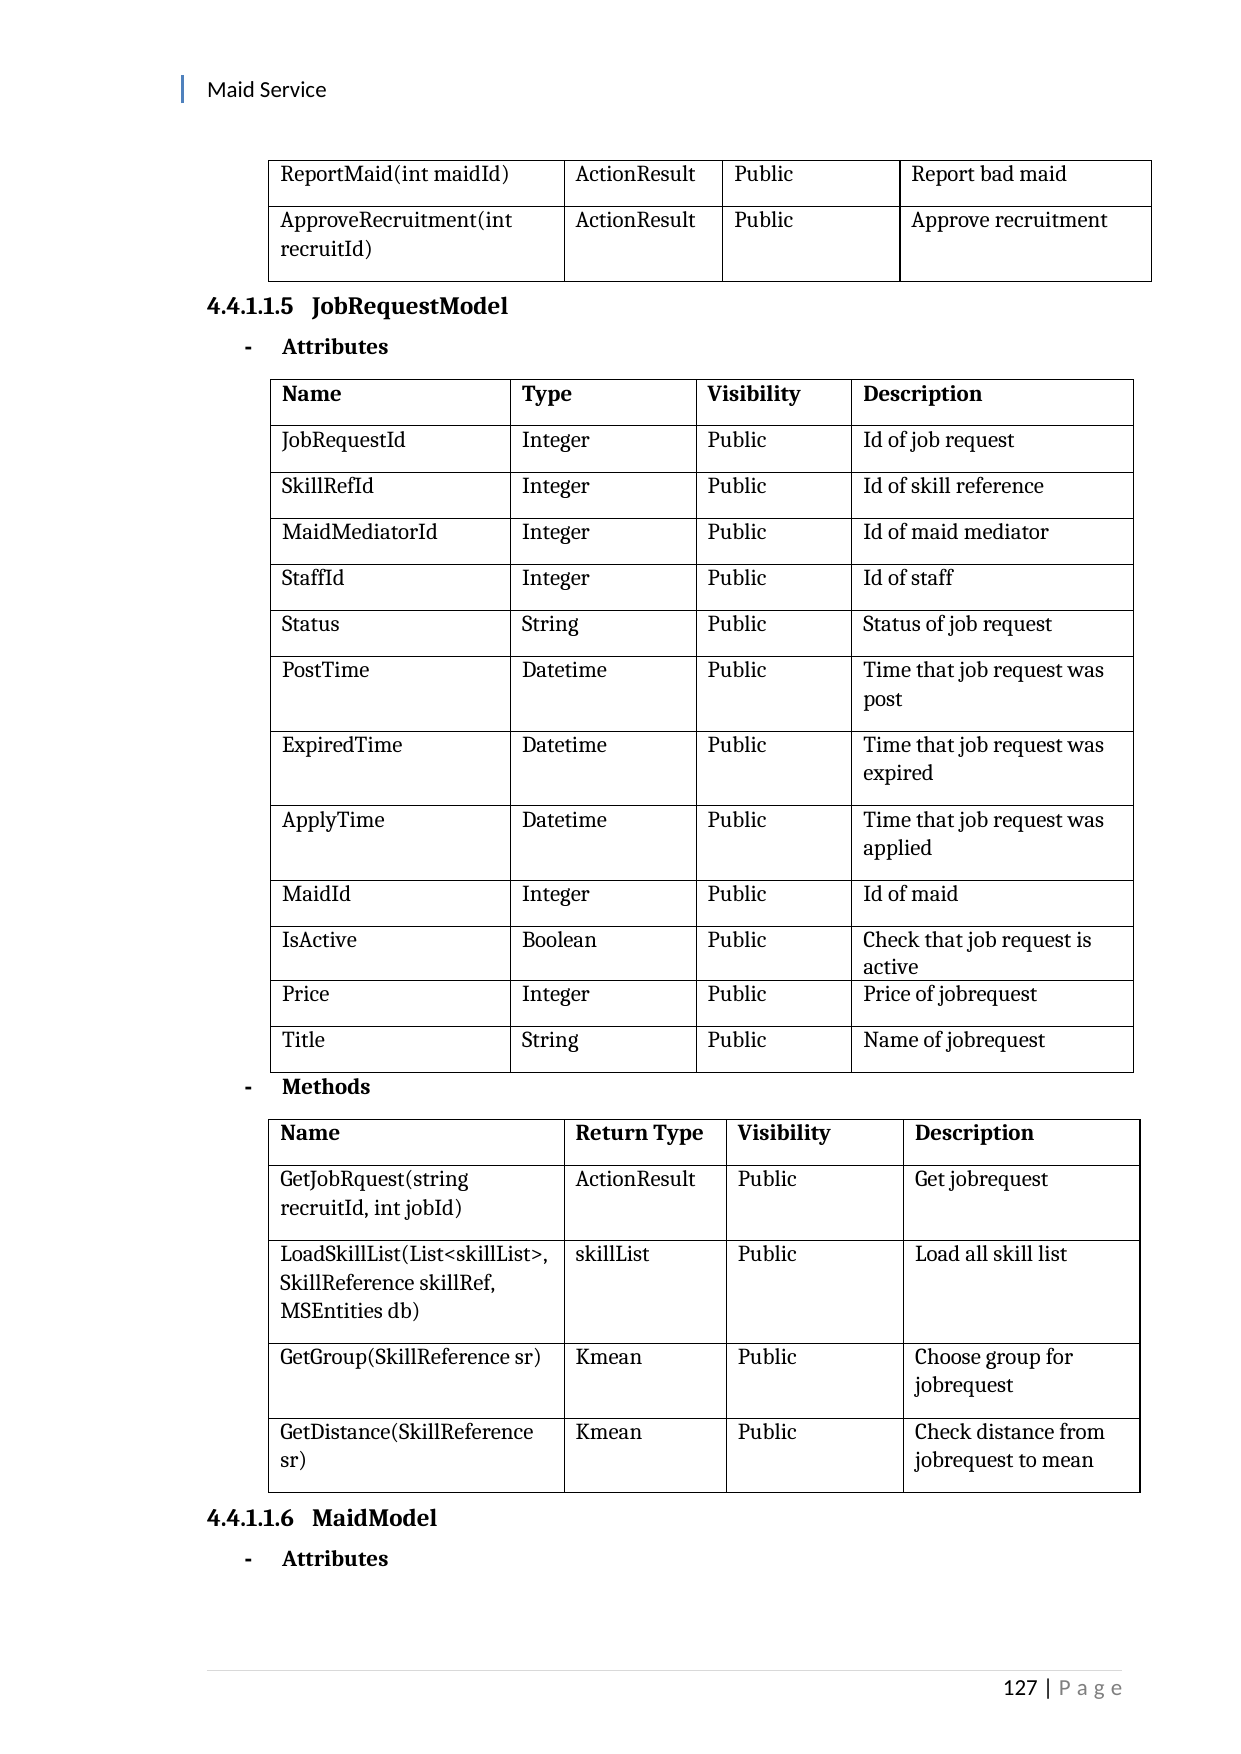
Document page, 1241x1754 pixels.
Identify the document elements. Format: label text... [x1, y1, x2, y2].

table_cell Boolean [511, 927, 696, 980]
table_header Return Type [565, 1120, 726, 1165]
table_cell Load all skill list [904, 1241, 1139, 1343]
table_cell Time that job request was expired [852, 732, 1133, 805]
table_cell Integer [511, 519, 696, 564]
table_cell MaidId [271, 881, 510, 926]
table_cell Check that job request is active [852, 927, 1133, 980]
table_cell GetDistance(SkillReference sr) [269, 1419, 564, 1492]
table_cell Integer [511, 426, 696, 472]
table_cell Public [697, 611, 851, 656]
table_cell Time that job request was post [852, 657, 1133, 731]
table_cell Choose group for jobrequest [904, 1344, 1139, 1417]
table_cell Public [727, 1344, 903, 1417]
table_header Description [852, 380, 1133, 425]
table_cell Public [697, 981, 851, 1026]
table_cell Datetime [511, 657, 696, 731]
table_cell LoadSkillList(List<skillList>, SkillReference skillRef, MSEntities db) [269, 1241, 564, 1343]
table_cell Get jobrequest [904, 1166, 1139, 1240]
table_cell SkillRefId [271, 473, 510, 518]
table_cell Integer [511, 981, 696, 1026]
subtitle JobRequestModel [207, 292, 1122, 321]
table_cell Public [727, 1241, 903, 1343]
table_cell Public [697, 1027, 851, 1072]
subtitle MaidModel [207, 1503, 1122, 1532]
table_cell ApplyTime [271, 806, 510, 880]
table_header Type [511, 380, 696, 425]
table_cell Integer [511, 473, 696, 518]
table_cell Datetime [511, 806, 696, 880]
table_cell Price [271, 981, 510, 1026]
table_cell Public [723, 161, 899, 206]
table_header Name [269, 1120, 564, 1165]
table_header Visibility [727, 1120, 903, 1165]
table_cell Public [697, 426, 851, 472]
table_cell GetJobRquest(string recruitId, int jobId) [269, 1166, 564, 1240]
table_cell IsActive [271, 927, 510, 980]
table_cell Public [697, 927, 851, 980]
table_cell GetGroup(SkillReference sr) [269, 1344, 564, 1417]
table_cell Time that job request was applied [852, 806, 1133, 880]
table_cell JobRequestId [271, 426, 510, 472]
table_cell ActionResult [565, 161, 722, 206]
table_cell Status [271, 611, 510, 656]
table_cell Public [697, 881, 851, 926]
table_cell Id of staff [852, 565, 1133, 610]
table_cell Public [723, 207, 899, 281]
table_cell Price of jobrequest [852, 981, 1133, 1026]
table_cell Approve recruitment [901, 207, 1151, 281]
table_cell MaidMediatorId [271, 519, 510, 564]
table_cell String [511, 1027, 696, 1072]
table_cell ApproveRecruitment(int recruitId) [269, 207, 564, 281]
table_header Name [271, 380, 510, 425]
table_cell Kmean [565, 1344, 726, 1417]
table_cell Name of jobrequest [852, 1027, 1133, 1072]
list Attributes [244, 1545, 1122, 1572]
table_cell ReportMaid(int maidId) [269, 161, 564, 206]
table_cell Public [727, 1419, 903, 1492]
table_cell ActionResult [565, 1166, 726, 1240]
table_cell Public [697, 565, 851, 610]
table_cell Id of maid mediator [852, 519, 1133, 564]
table_cell Kmean [565, 1419, 726, 1492]
table_cell Id of skill reference [852, 473, 1133, 518]
table_cell Id of maid [852, 881, 1133, 926]
table_cell Public [697, 806, 851, 880]
table_header Description [904, 1120, 1139, 1165]
table_header Visibility [697, 380, 851, 425]
table_cell Title [271, 1027, 510, 1072]
table_cell ActionResult [565, 207, 722, 281]
table_cell Check distance from jobrequest to mean [904, 1419, 1139, 1492]
table_cell String [511, 611, 696, 656]
table_cell Public [727, 1166, 903, 1240]
table_cell Report bad maid [901, 161, 1151, 206]
list Attributes [244, 333, 1122, 361]
table_cell Integer [511, 565, 696, 610]
list Methods [244, 1073, 1122, 1100]
table_cell Datetime [511, 732, 696, 805]
table_cell Public [697, 732, 851, 805]
table_cell Public [697, 473, 851, 518]
table_cell Id of job request [852, 426, 1133, 472]
table_cell StaffId [271, 565, 510, 610]
table_cell Public [697, 519, 851, 564]
table_cell ExpiredTime [271, 732, 510, 805]
table_cell Public [697, 657, 851, 731]
table_cell skillList [565, 1241, 726, 1343]
table_cell PostTime [271, 657, 510, 731]
table_cell Integer [511, 881, 696, 926]
table_cell Status of job request [852, 611, 1133, 656]
